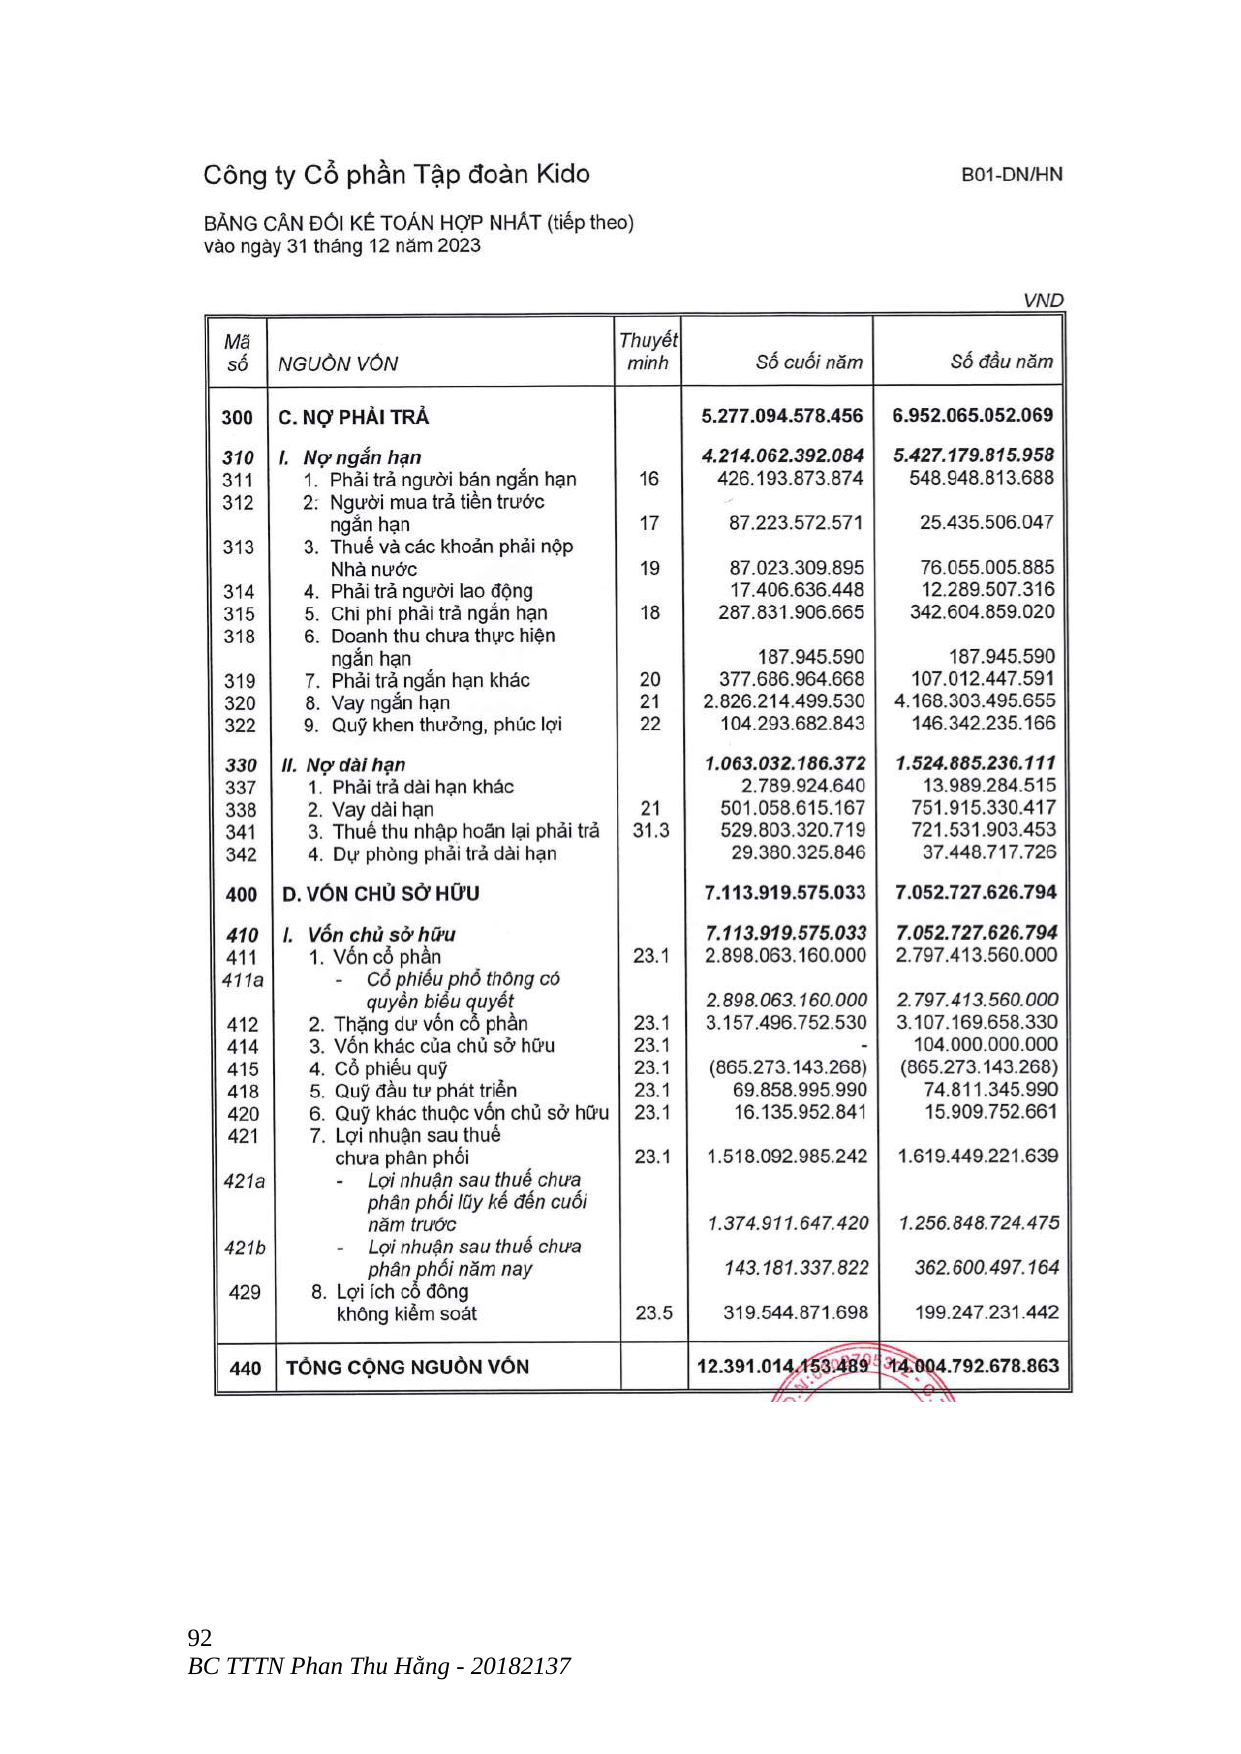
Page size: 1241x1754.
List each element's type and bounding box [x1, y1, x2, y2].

picture [187, 150, 1109, 1402]
